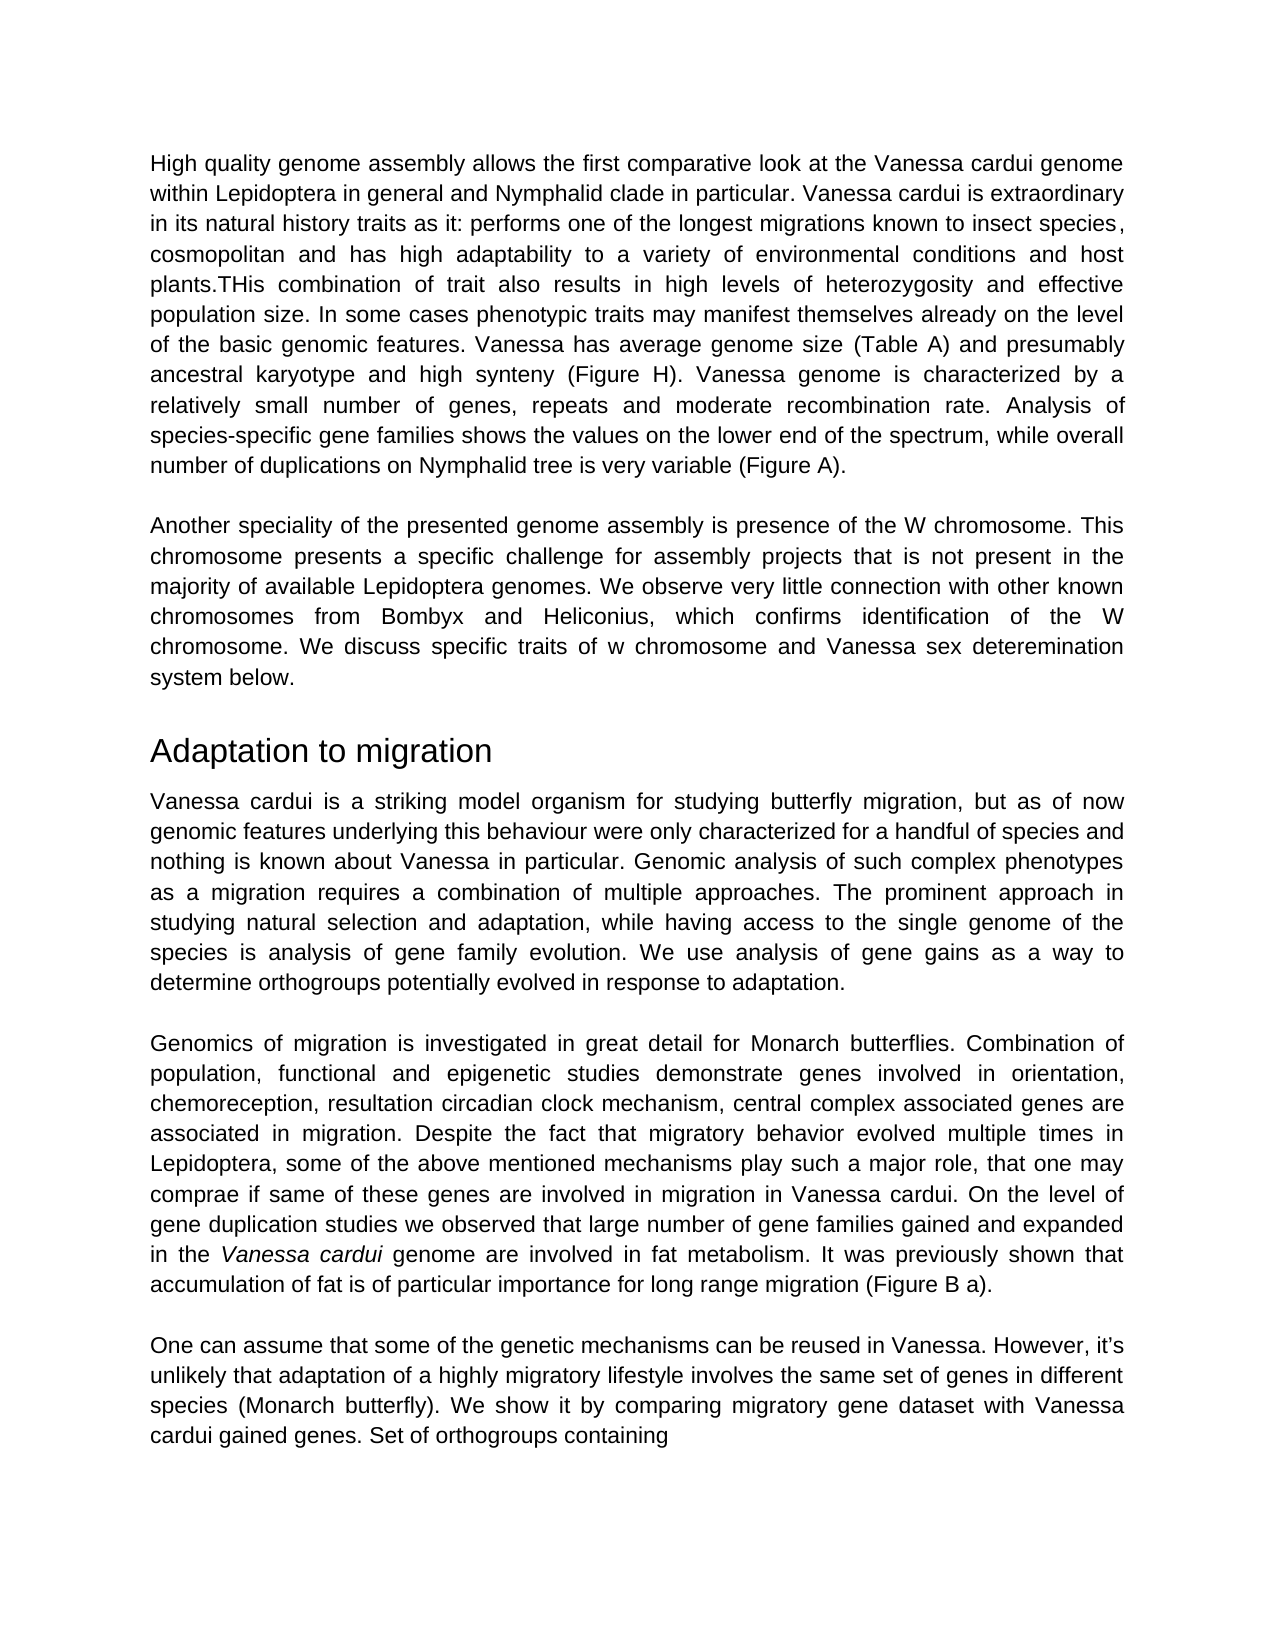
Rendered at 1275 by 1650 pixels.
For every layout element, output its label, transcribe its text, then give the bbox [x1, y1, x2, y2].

text High quality genome assembly allows the first comparative look at the Vanessa cardui genome within Lepidoptera in general and Nymphalid clade in particular. Vanessa cardui is extraordinary in its natural history traits as it: performs one of the longest migrations known to insect species, cosmopolitan and has high adaptability to a variety of environmental conditions and host plants.THis combination of trait also results in high levels of heterozygosity and effective population size. In some cases phenotypic traits may manifest themselves already on the level of the basic genomic features. Vanessa has average genome size (Table A) and presumably ancestral karyotype and high synteny (Figure H). Vanessa genome is characterized by a relatively small number of genes, repeats and moderate recombination rate. Analysis of species-specific gene families shows the values on the lower end of the spectrum, while overall number of duplications on Nymphalid tree is very variable (Figure A). [150, 150, 1125, 478]
subtitle Adaptation to migration [150, 731, 1125, 770]
text Vanessa cardui is a striking model organism for studying butterfly migration, but as of now genomic features underlying this behaviour were only characterized for a handful of species and nothing is known about Vanessa in particular. Genomic analysis of such complex phenotypes as a migration requires a combination of multiple approaches. The prominent approach in studying natural selection and adaptation, while having access to the single genome of the species is analysis of gene family evolution. We use analysis of gene gains as a way to determine orthogroups potentially evolved in response to adaptation. [150, 788, 1125, 996]
text Another speciality of the presented genome assembly is presence of the W chromosome. This chromosome presents a specific challenge for assembly projects that is not present in the majority of available Lepidoptera genomes. We observe very little connection with other known chromosomes from Bombyx and Heliconius, which confirms identification of the W chromosome. We discuss specific traits of w chromosome and Vanessa sex deteremination system below. [150, 512, 1125, 690]
text One can assume that some of the genetic mechanisms can be reused in Vanessa. However, it’s unlikely that adaptation of a highly migratory lifestyle involves the same set of genes in different species (Monarch butterfly). We show it by comparing migratory gene dataset with Vanessa cardui gained genes. Set of orthogroups containing [150, 1332, 1125, 1449]
text Genomics of migration is investigated in great detail for Monarch butterflies. Combination of population, functional and epigenetic studies demonstrate genes involved in orientation, chemoreception, resultation circadian clock mechanism, central complex associated genes are associated in migration. Despite the fact that migratory behavior evolved multiple times in Lepidoptera, some of the above mentioned mechanisms play such a major role, that one may comprae if same of these genes are involved in migration in Vanessa cardui. On the level of gene duplication studies we observed that large number of gene families gained and expanded in the Vanessa cardui genome are involved in fat metabolism. It was previously shown that accumulation of fat is of particular importance for long range migration (Figure B a). [150, 1029, 1125, 1298]
